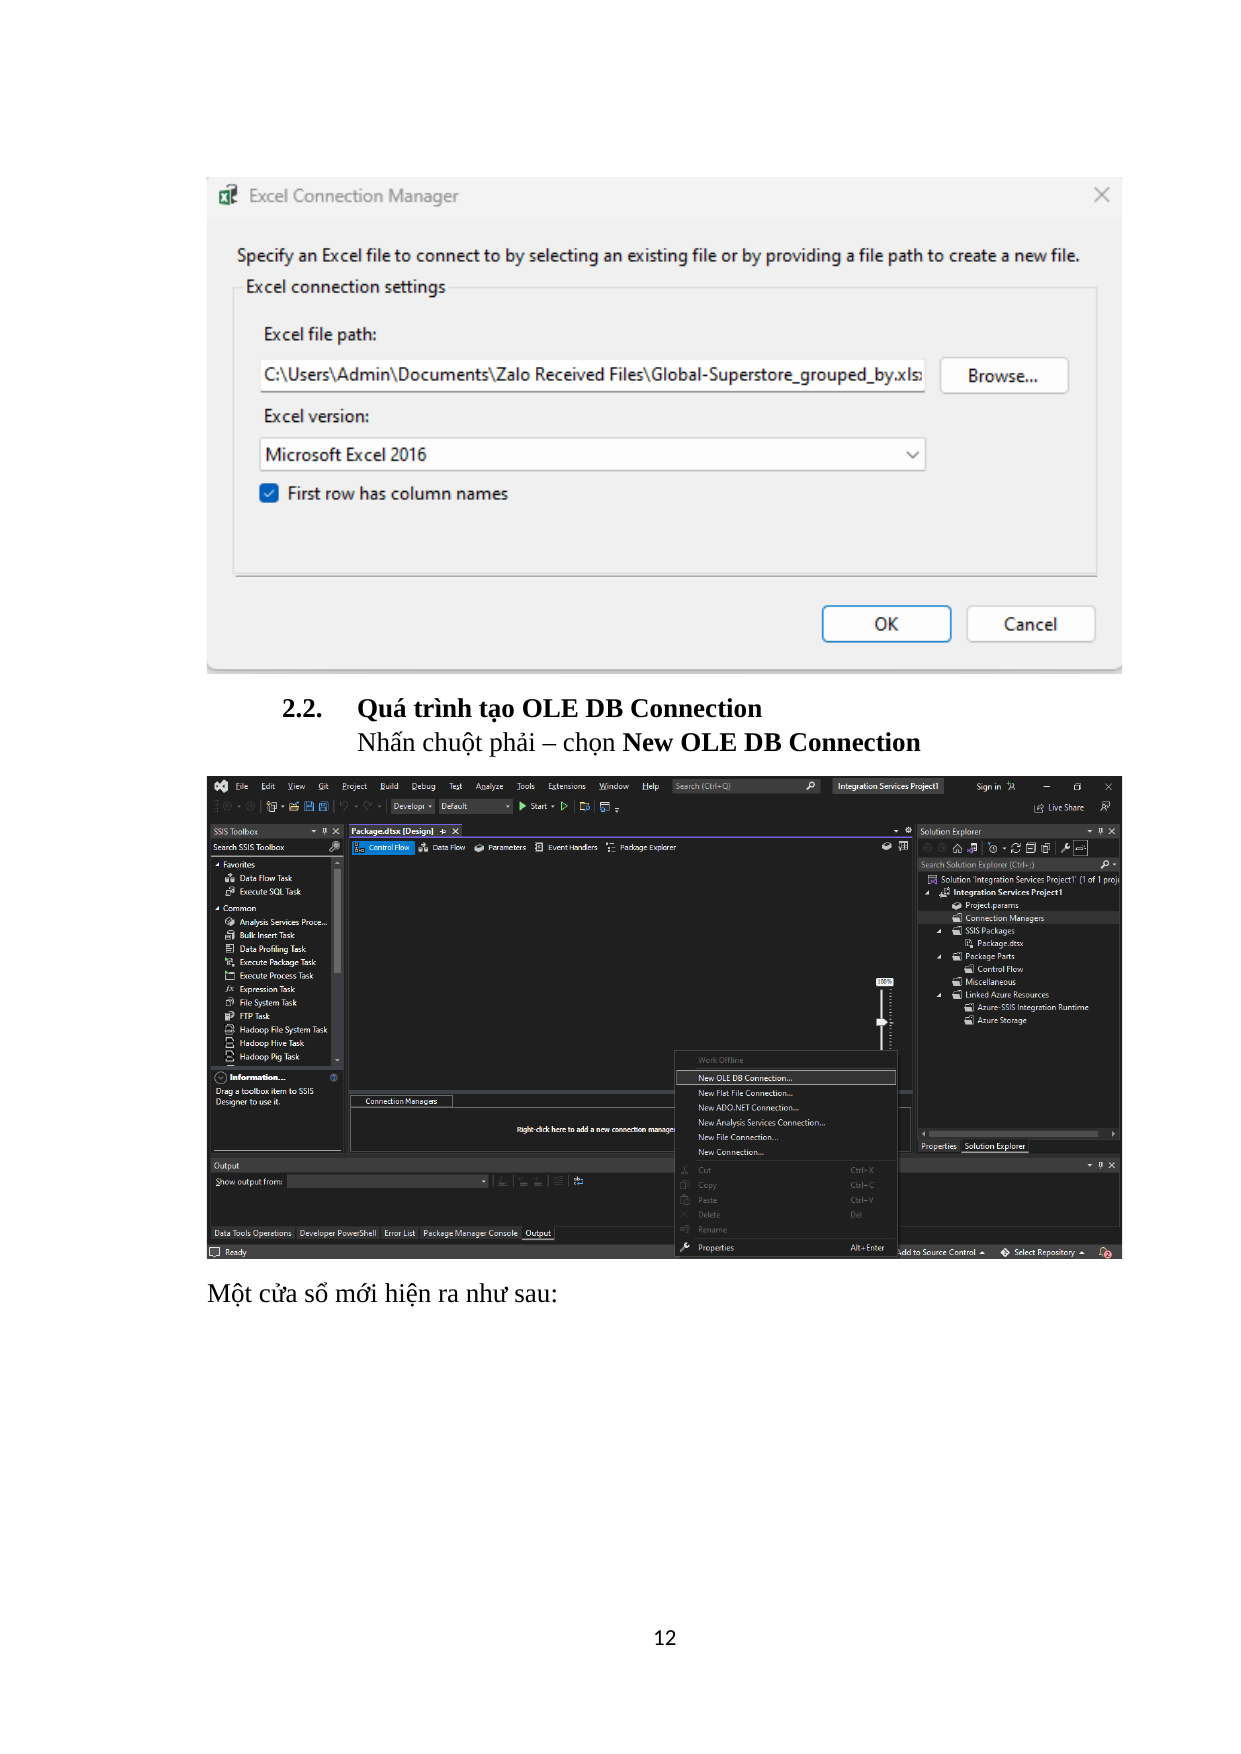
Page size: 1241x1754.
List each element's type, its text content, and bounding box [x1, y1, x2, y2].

text Một cửa sổ mới hiện ra như sau: [207, 1277, 1122, 1308]
picture [206, 177, 1123, 674]
list Nhấn chuột phải – chọn New OLE DB Connection [357, 726, 1122, 757]
picture [206, 776, 1123, 1259]
list Quá trình tạo OLE DB Connection [282, 692, 1122, 723]
